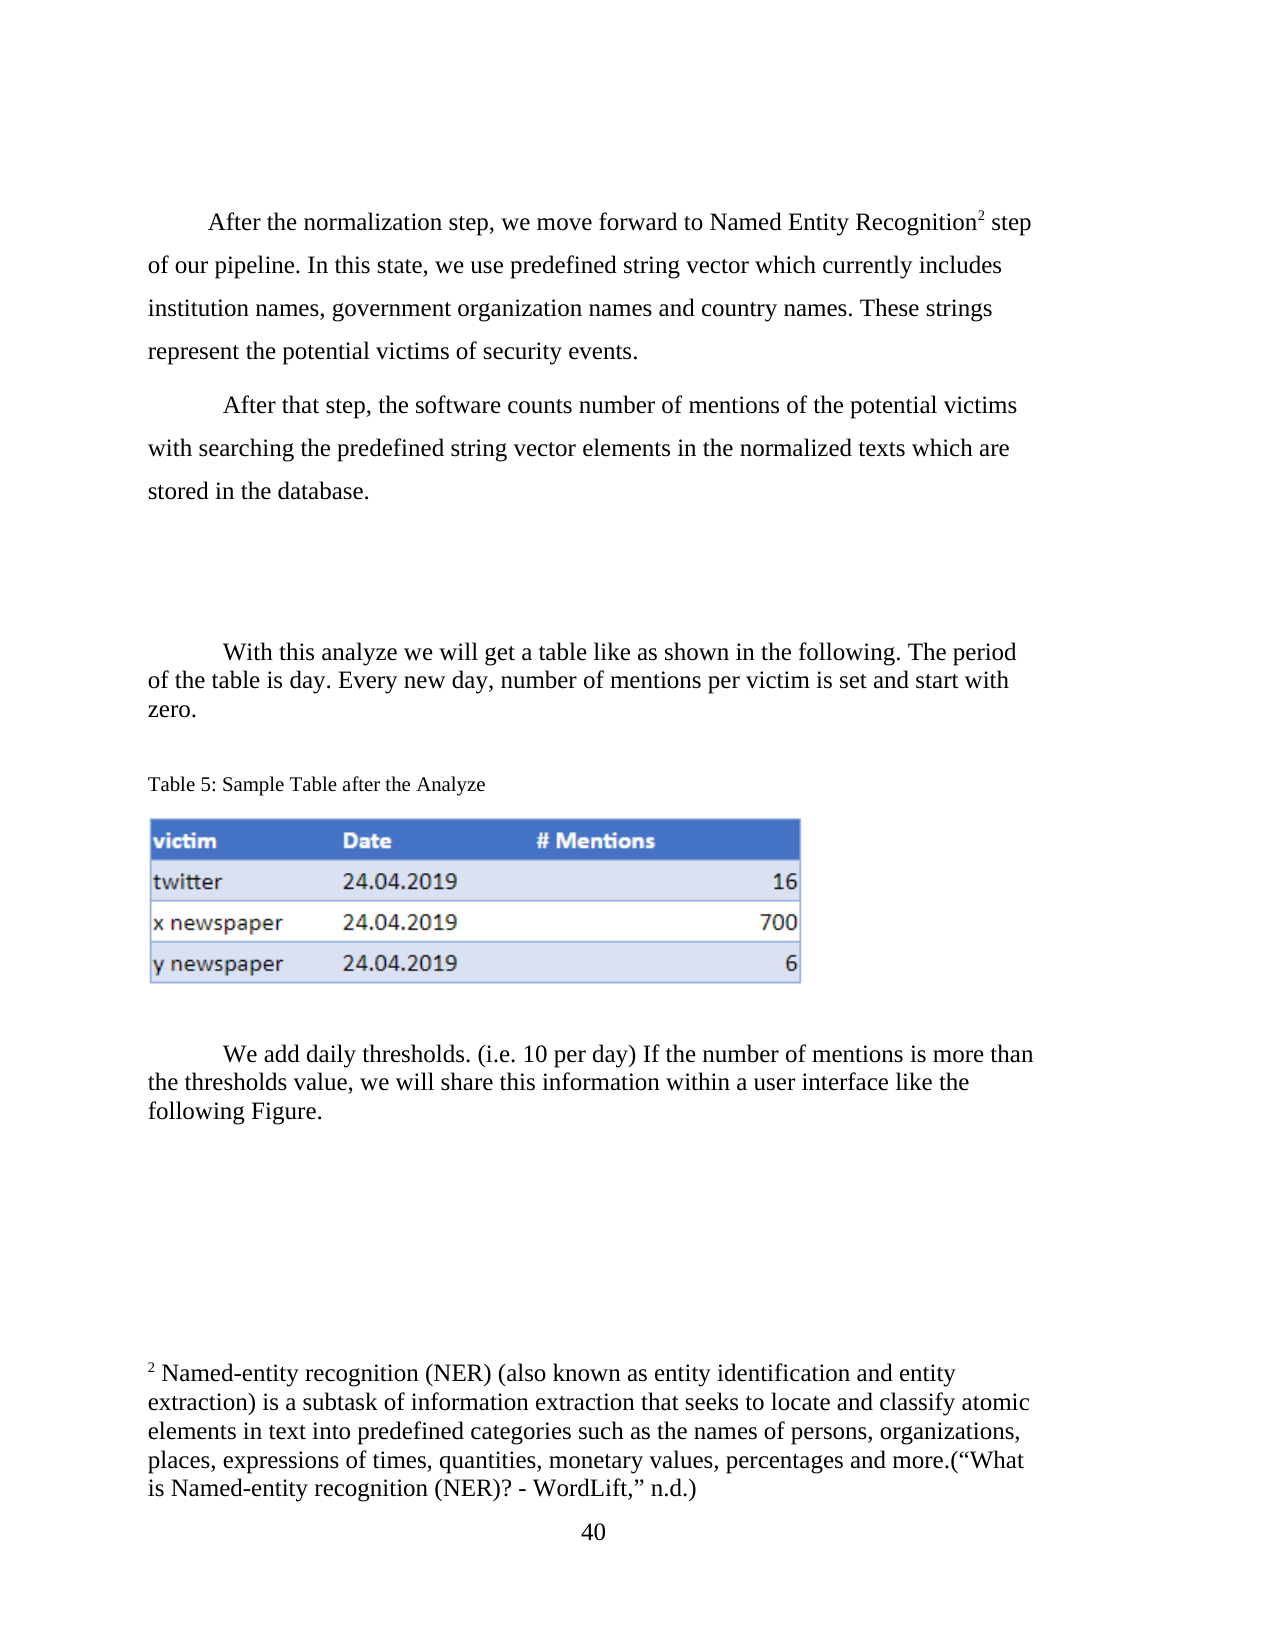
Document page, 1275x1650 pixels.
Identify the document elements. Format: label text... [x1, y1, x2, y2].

picture [147, 817, 806, 990]
text After the normalization step, we move forward to Named Entity Recognition step of our pipeline. In this state, we use predefined string vector which currently includes institution names, government organization names and country names. These strings represent the potential victims of security events. [148, 207, 1039, 365]
text After that step, the software counts number of mentions of the potential victims with searching the predefined string vector elements in the normalized texts which are stored in the database. [148, 390, 1039, 505]
text With this analyze we will get a table like as shown in the following. The period of the table is day. Every new day, number of mentions per victim is set and start with zero. [148, 637, 1039, 723]
text We add daily thresholds. (i.e. 10 per day) If the number of mentions is more than the thresholds value, we will share this information within a user interface like the following Figure. [148, 1039, 1039, 1125]
text Table 5: Sample Table after the Analyze [148, 772, 1039, 796]
